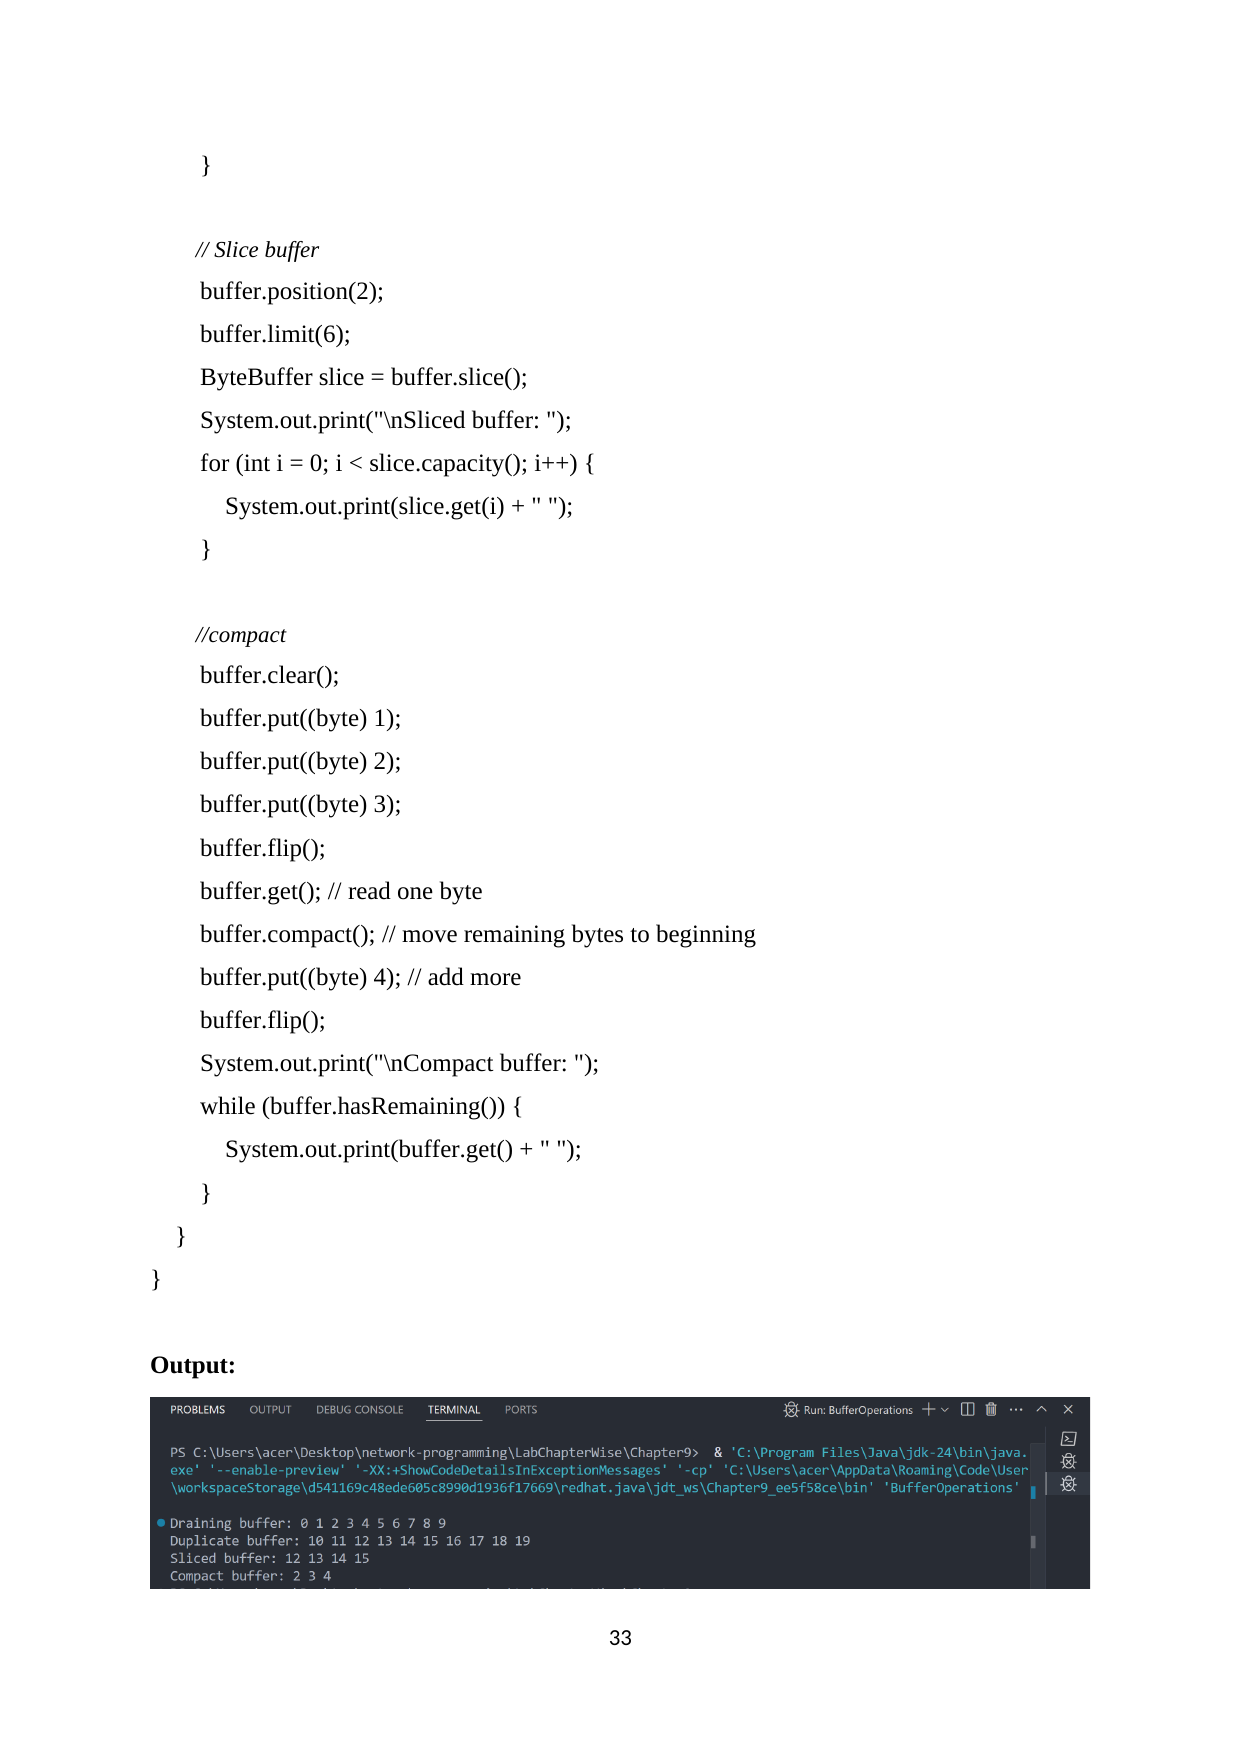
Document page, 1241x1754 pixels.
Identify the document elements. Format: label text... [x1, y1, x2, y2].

text System.out.print("\nSliced buffer: "); [150, 405, 1090, 434]
text buffer.put((byte) 3); [150, 789, 1090, 818]
text while (buffer.hasRemaining()) { [150, 1091, 1090, 1120]
text buffer.position(2); [150, 276, 1090, 304]
text buffer.flip(); [150, 1005, 1090, 1034]
text System.out.print("\nCompact buffer: "); [150, 1048, 1090, 1077]
text buffer.put((byte) 1); [150, 703, 1090, 732]
text ByteBuffer slice = buffer.slice(); [150, 362, 1090, 391]
text //compact [150, 621, 1090, 647]
text Output: [150, 1350, 1090, 1379]
text } [150, 150, 1090, 179]
text System.out.print(slice.get(i) + " "); [150, 491, 1090, 520]
text buffer.get(); // read one byte [150, 876, 1090, 904]
text System.out.print(buffer.get() + " "); [150, 1134, 1090, 1163]
text buffer.put((byte) 4); // add more [150, 962, 1090, 991]
text buffer.compact(); // move remaining bytes to beginning [150, 919, 1090, 948]
text } [150, 534, 1090, 563]
text buffer.clear(); [150, 660, 1090, 689]
text } [150, 1221, 1090, 1249]
text // Slice buffer [150, 236, 1090, 263]
text for (int i = 0; i < slice.capacity(); i++) { [150, 448, 1090, 477]
text buffer.put((byte) 2); [150, 746, 1090, 775]
text buffer.flip(); [150, 833, 1090, 861]
text buffer.limit(6); [150, 319, 1090, 348]
picture [150, 1397, 1091, 1589]
text } [150, 1264, 1090, 1293]
text } [150, 1178, 1090, 1206]
